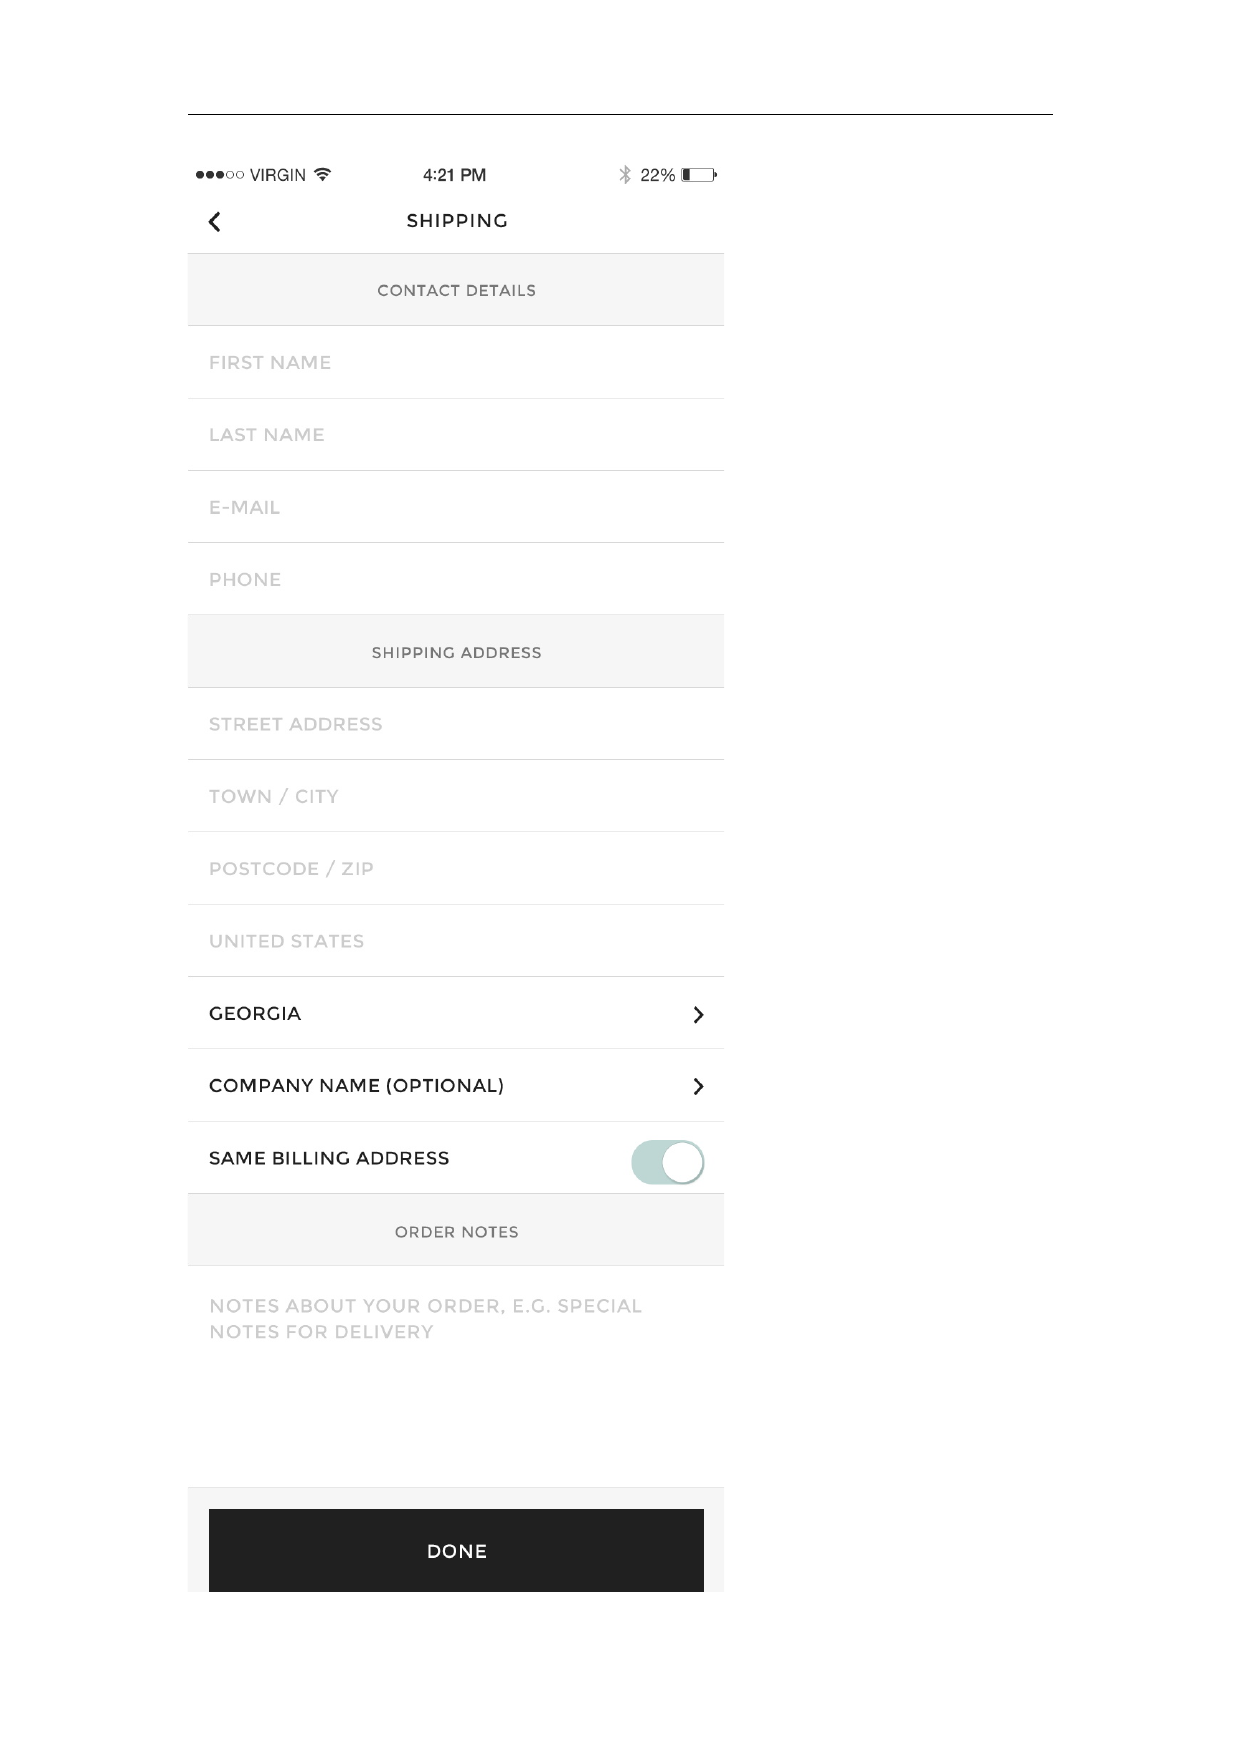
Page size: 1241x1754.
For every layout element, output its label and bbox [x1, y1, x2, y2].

picture [187, 162, 725, 1592]
